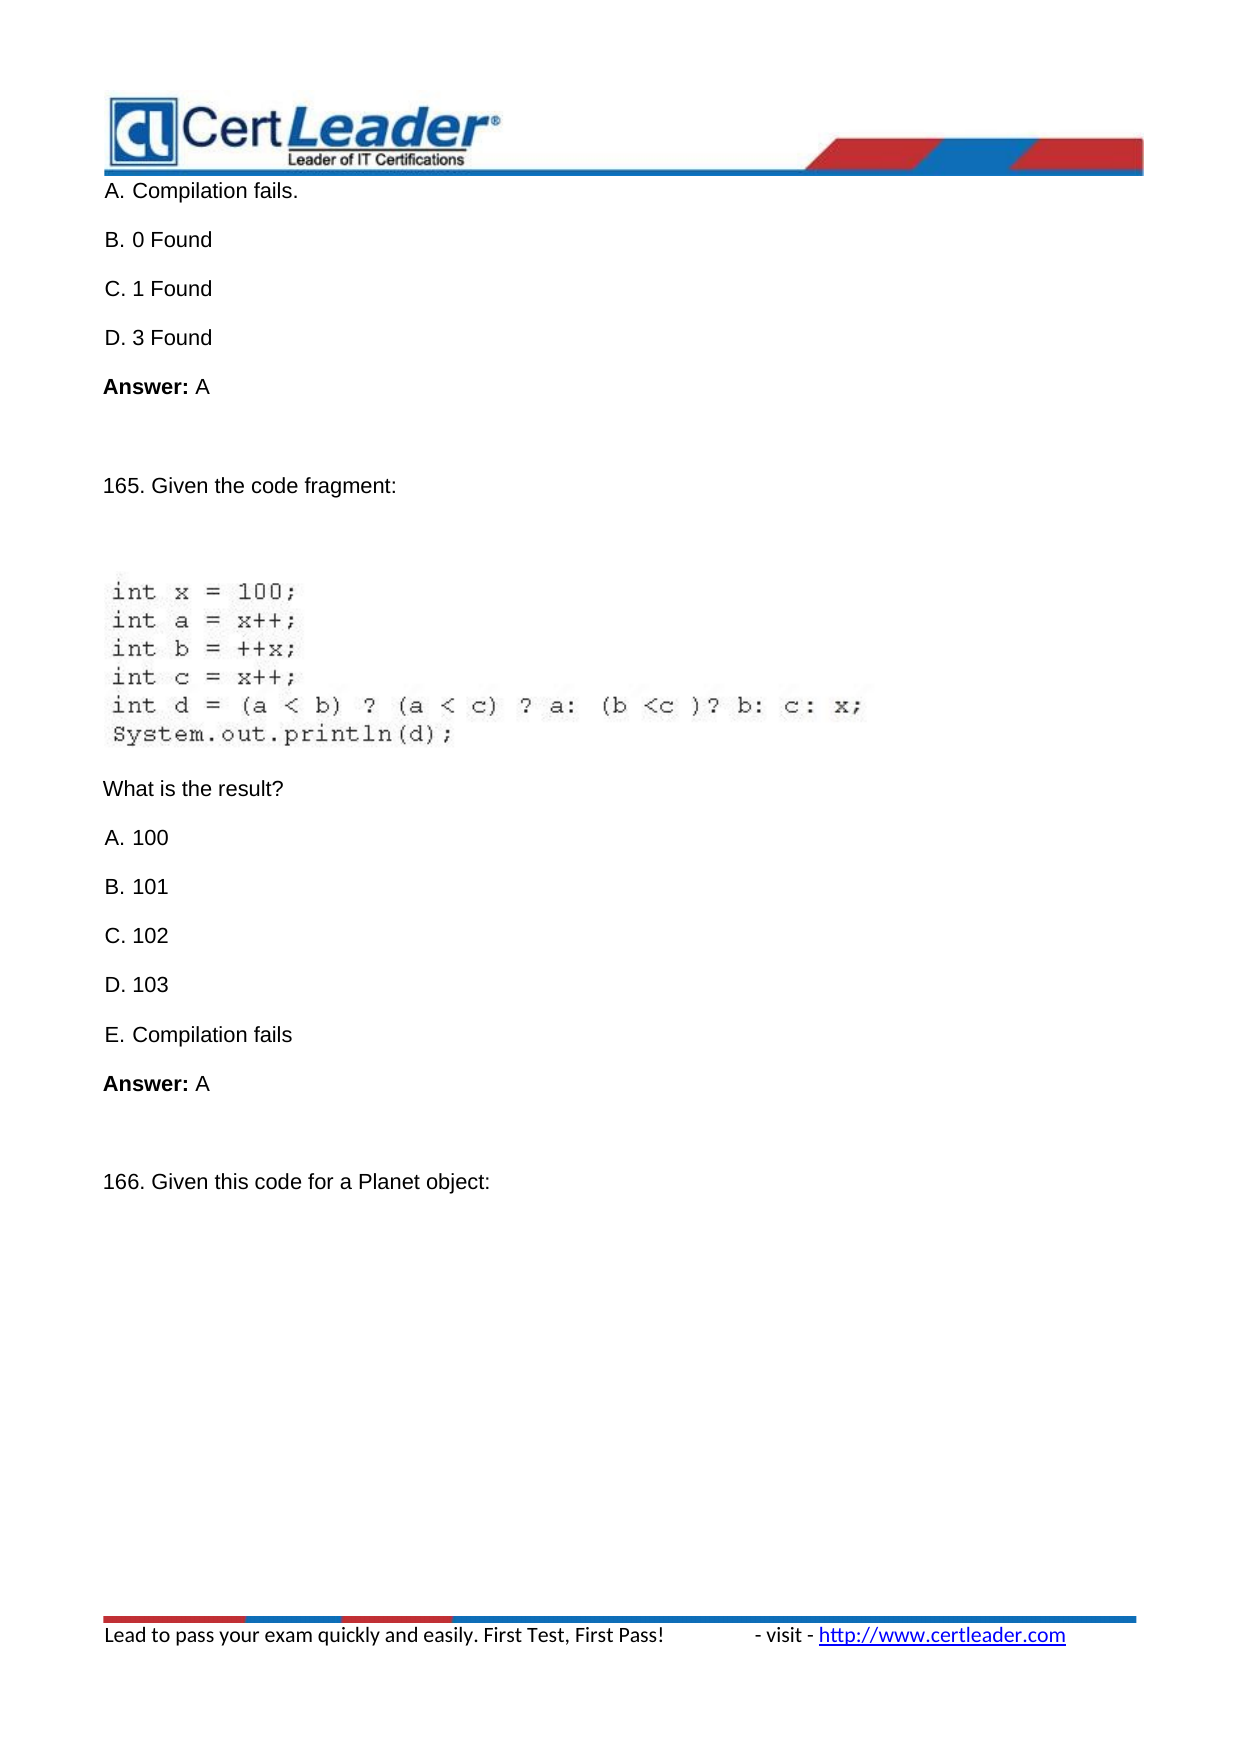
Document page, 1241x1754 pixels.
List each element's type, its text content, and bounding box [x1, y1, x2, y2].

text Answer: A [103, 374, 398, 399]
text 165. Given the code fragment: [103, 473, 398, 498]
text What is the result? [103, 776, 1136, 801]
list Compilation fails. [104, 178, 1136, 203]
list 100 [104, 825, 1136, 850]
list 0 Found [104, 227, 1136, 252]
list 3 Found [104, 325, 1136, 350]
list 102 [104, 923, 1136, 948]
list Compilation fails [104, 1021, 1136, 1047]
picture [104, 90, 1144, 176]
list 101 [104, 874, 1136, 899]
list 1 Found [104, 276, 1136, 301]
picture [104, 571, 906, 757]
subtitle Answer: A [103, 1071, 1136, 1096]
picture [103, 1616, 1137, 1623]
list 103 [104, 972, 1136, 998]
text 166. Given this code for a Planet object: [103, 1169, 1136, 1194]
